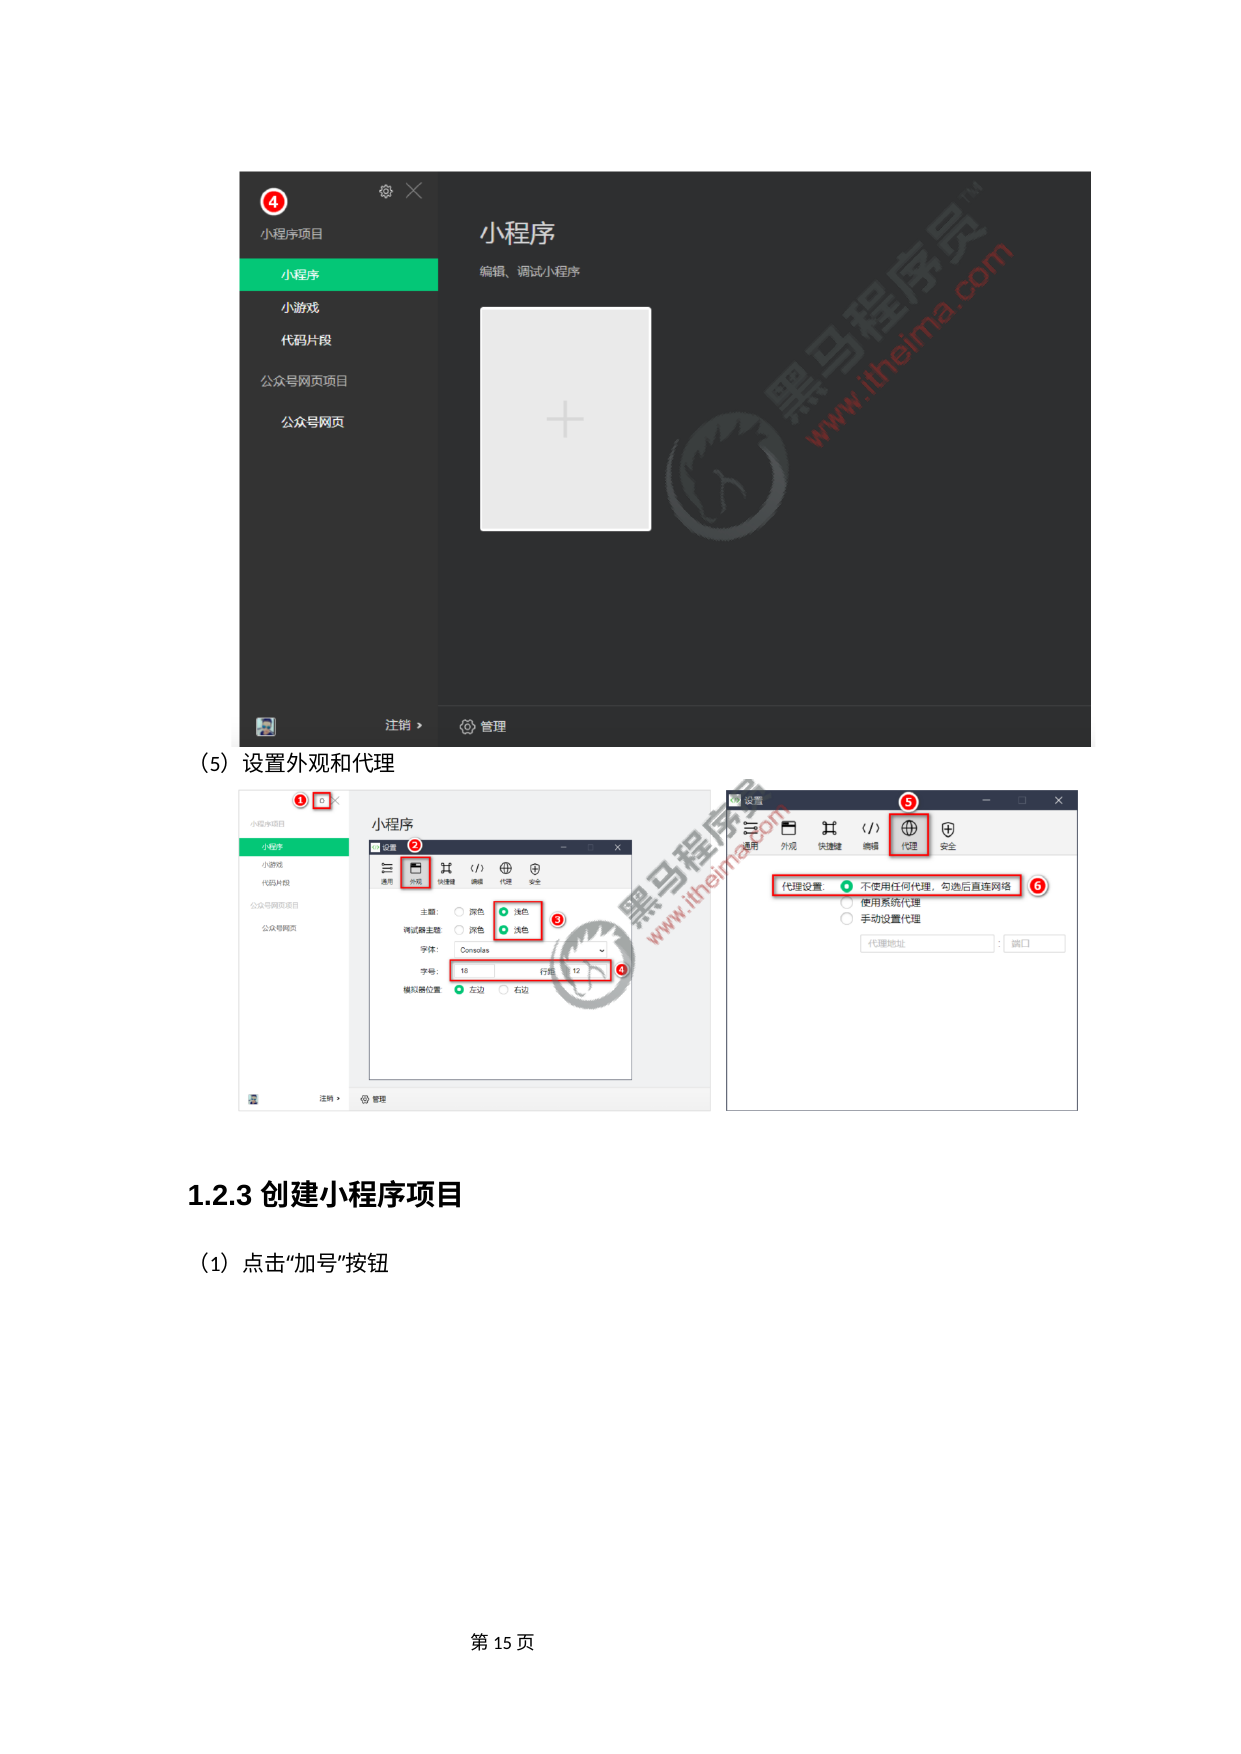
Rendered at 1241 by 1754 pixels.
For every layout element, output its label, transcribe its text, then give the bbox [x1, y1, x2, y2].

subtitle 1.2.3 创建小程序项目 [187, 1162, 1053, 1227]
text （1）点击“加号”按钮 [187, 1246, 1053, 1279]
list 设置外观和代理 [187, 747, 1053, 779]
picture [231, 162, 1096, 747]
picture [231, 779, 1096, 1115]
